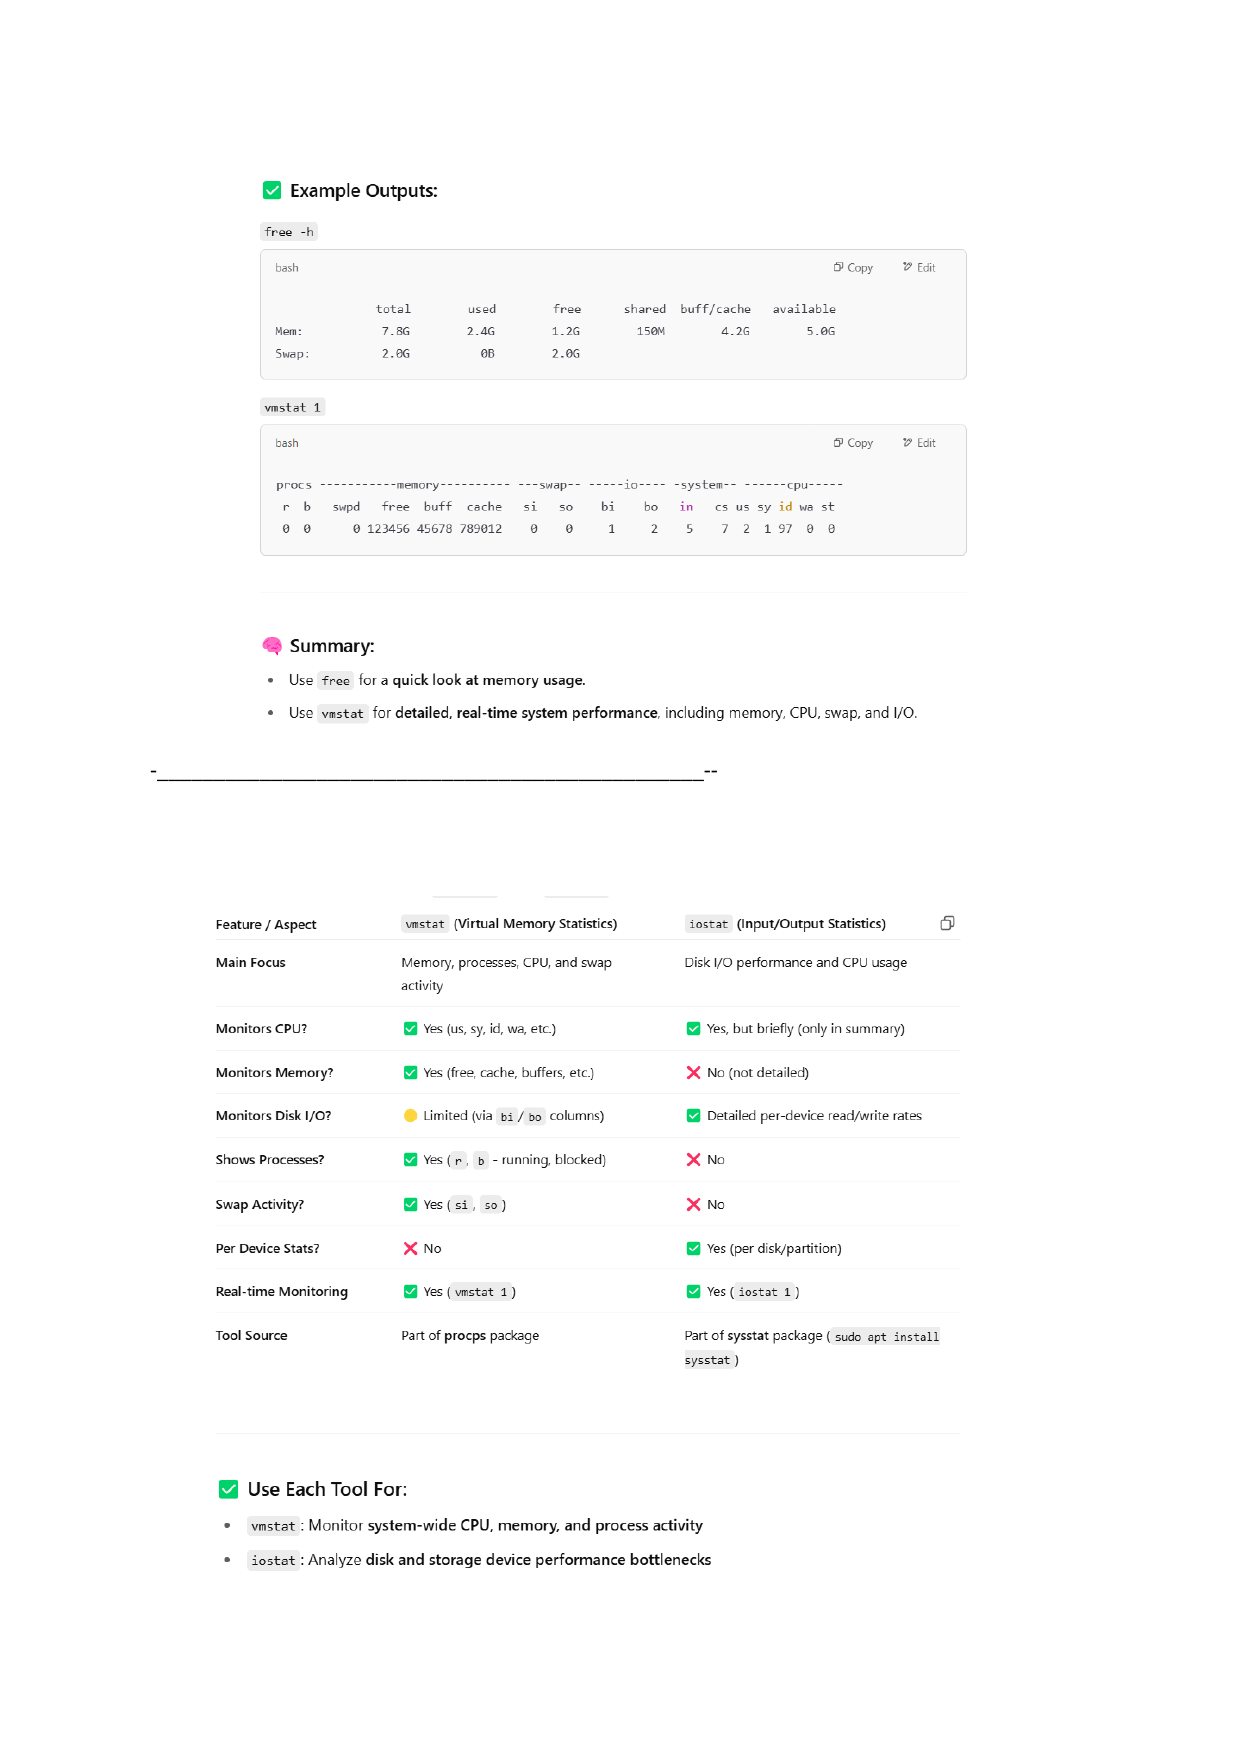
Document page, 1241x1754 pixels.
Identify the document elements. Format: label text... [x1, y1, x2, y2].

picture [150, 896, 1091, 1586]
picture [150, 150, 1091, 737]
text -________________________________________________-- [150, 756, 1090, 784]
